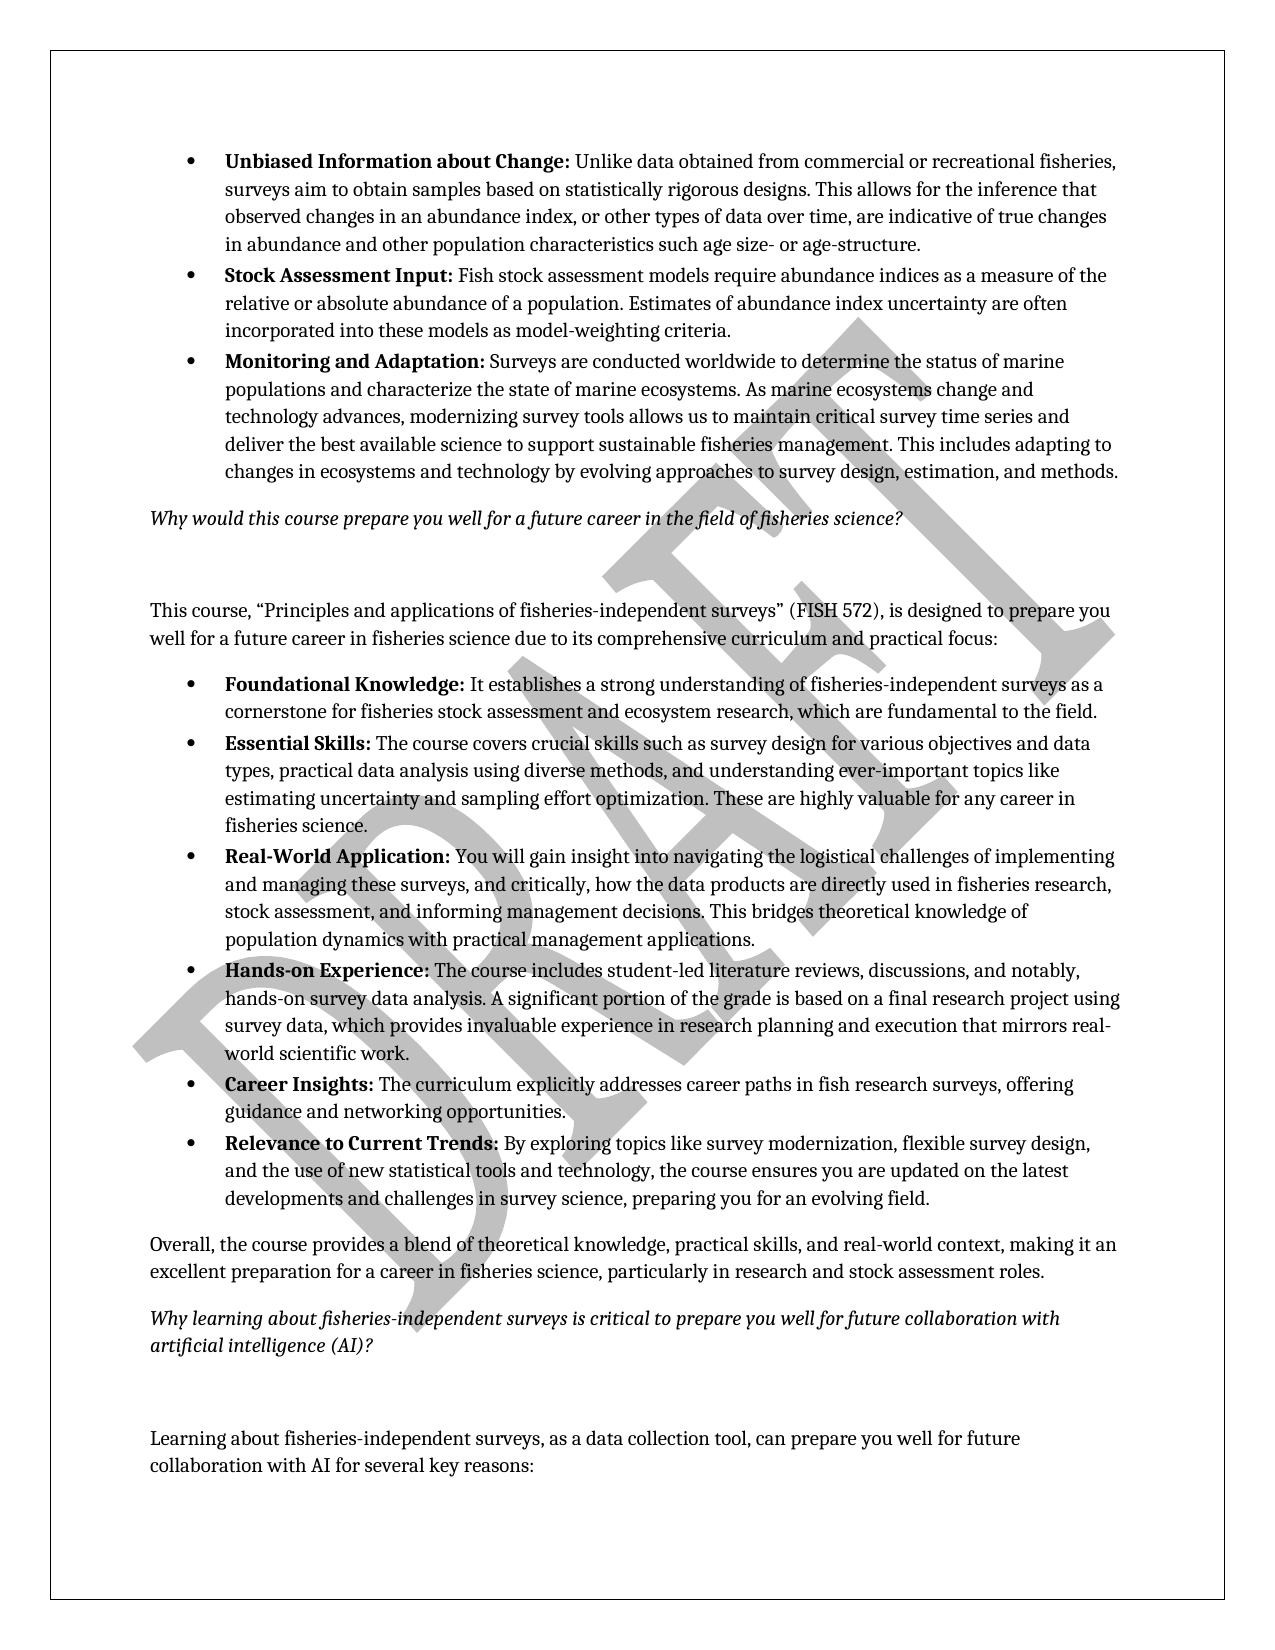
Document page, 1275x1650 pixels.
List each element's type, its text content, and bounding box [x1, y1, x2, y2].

list Relevance to Current Trends: By exploring topics like survey modernization, flexible survey design, and the use of new statistical tools and technology, the course ensures you are updated on the latest developments and challenges in survey science, preparing you for an evolving field. [187, 1131, 1125, 1210]
text This course, “Principles and applications of fisheries-independent surveys” (FISH 572), is designed to prepare you well for a future career in fisheries science due to its comprehensive curriculum and practical focus: [150, 599, 1125, 650]
list Career Insights: The curriculum explicitly addresses career paths in fish research surveys, offering guidance and networking opportunities. [187, 1072, 1125, 1124]
text Why learning about fisheries-independent surveys is critical to prepare you well for future collaboration with artificial intelligence (AI)? [150, 1306, 1125, 1358]
text Why would this course prepare you well for a future career in the field of fisheries science? [150, 506, 1125, 530]
text Learning about fisheries-independent surveys, as a data collection tool, can prepare you well for future collaboration with AI for several key reasons: [150, 1426, 1125, 1478]
list Real-World Application: You will gain insight into navigating the logistical challenges of implementing and managing these surveys, and critically, how the data products are directly used in fisheries research, stock assessment, and informing management decisions. This bridges theoretical knowledge of population dynamics with practical management applications. [187, 845, 1125, 951]
list Hands-on Experience: The course includes student-led literature reviews, discussions, and notably, hands-on survey data analysis. A significant portion of the grade is based on a final research project using survey data, which provides invaluable experience in research planning and execution that mirrors real-world scientific work. [187, 959, 1125, 1065]
text Overall, the course provides a blend of theoretical knowledge, practical skills, and real-world context, making it an excellent preparation for a career in fisheries science, particularly in research and stock assessment roles. [150, 1232, 1125, 1284]
list Foundational Knowledge: It establishes a strong understanding of fisheries-independent surveys as a cornerstone for fisheries stock assessment and ecosystem research, which are fundamental to the field. [187, 672, 1125, 724]
list Essential Skills: The course covers crucial skills such as survey design for various objectives and data types, practical data analysis using diverse methods, and understanding ever-important topics like estimating uncertainty and sampling effort optimization. These are highly valuable for any career in fisheries science. [187, 731, 1125, 838]
list Stock Assessment Input: Fish stock assessment models require abundance indices as a measure of the relative or absolute abundance of a population. Estimates of abundance index uncertainty are often incorporated into these models as model-weighting criteria. [187, 264, 1125, 343]
list Monitoring and Adaptation: Surveys are conducted worldwide to determine the status of marine populations and characterize the state of marine ecosystems. As marine ecosystems change and technology advances, modernizing survey tools allows us to maintain critical survey time series and deliver the best available science to support sustainable fisheries management. This includes adapting to changes in ecosystems and technology by evolving approaches to survey design, estimation, and methods. [187, 350, 1125, 484]
list Unbiased Information about Change: Unlike data obtained from commercial or recreational fisheries, surveys aim to obtain samples based on statistically rigorous designs. This allows for the inference that observed changes in an abundance index, or other types of data over time, are indicative of true changes in abundance and other population characteristics such age size- or age-structure. [187, 150, 1125, 256]
